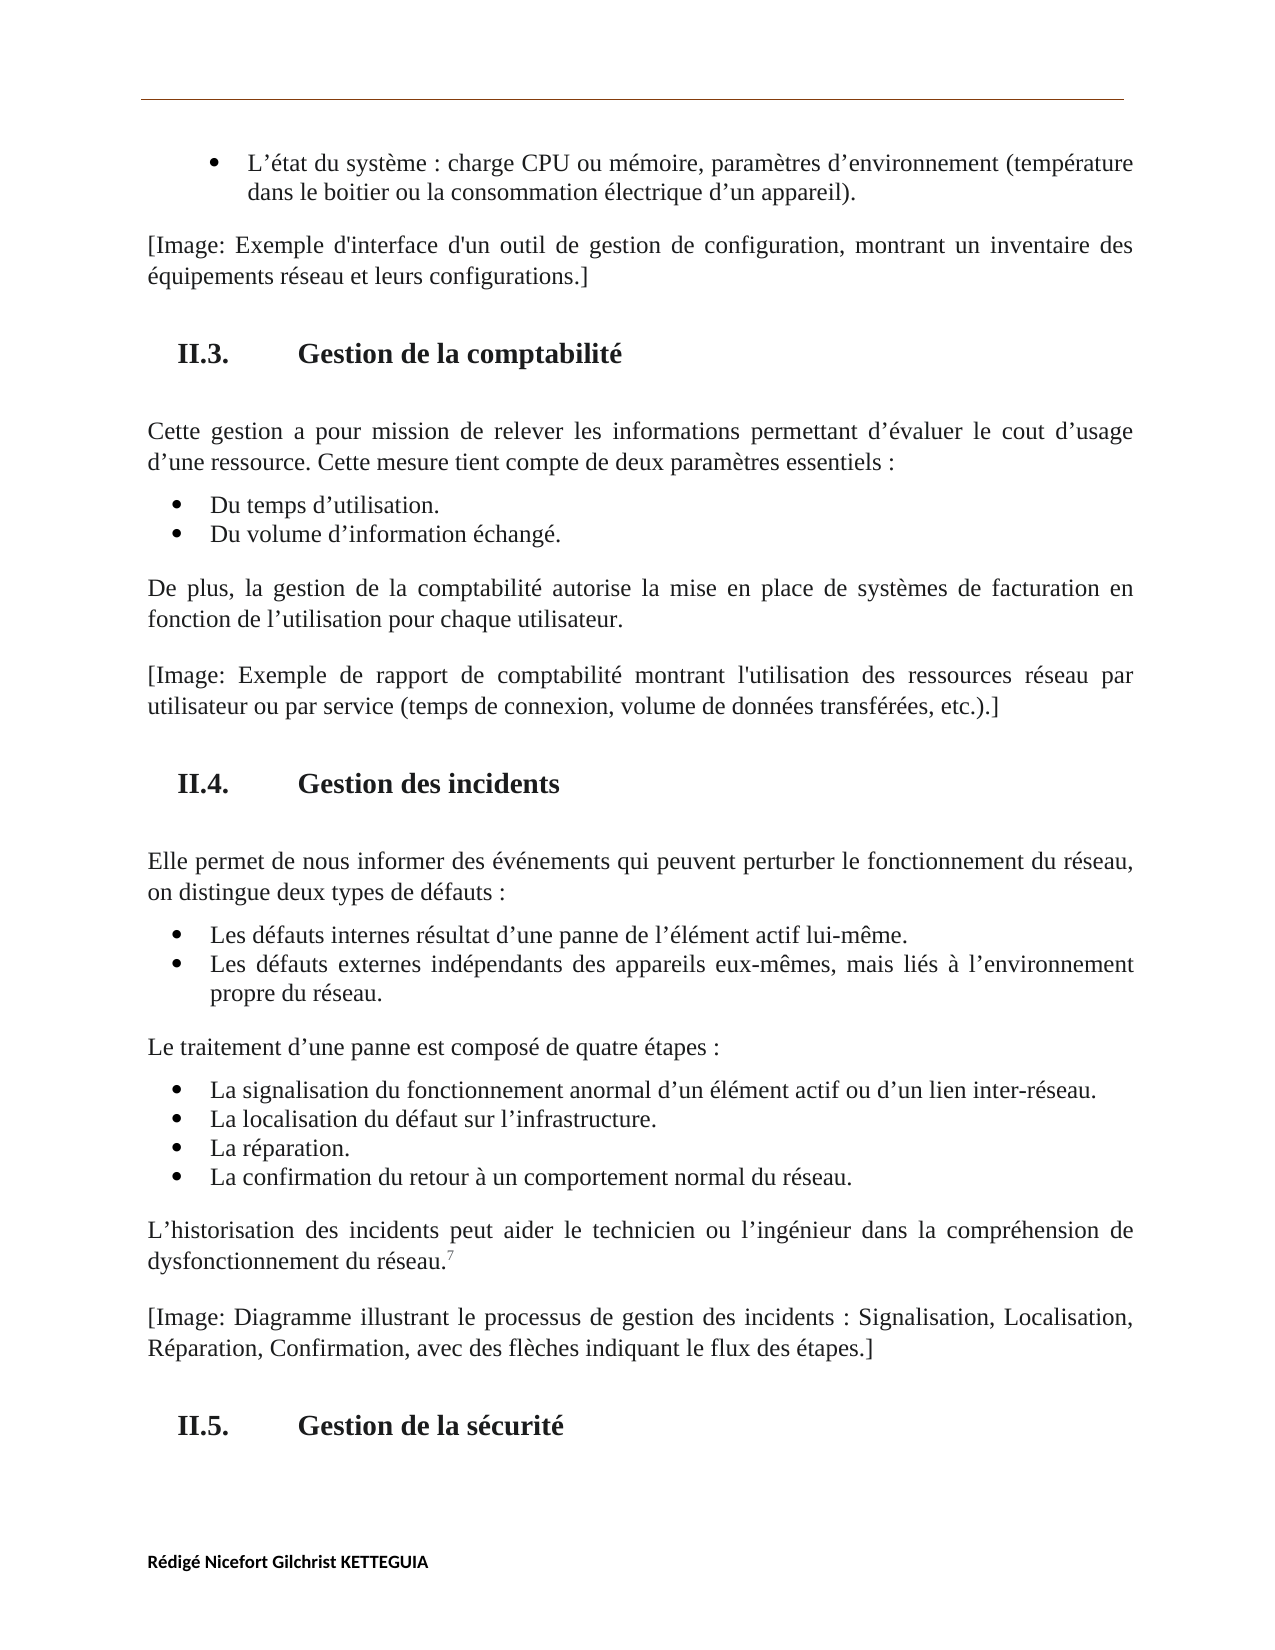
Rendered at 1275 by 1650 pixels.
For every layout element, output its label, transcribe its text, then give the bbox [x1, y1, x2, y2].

text [Image: Exemple d'interface d'un outil de gestion de configuration, montrant un inventaire des équipements réseau et leurs configurations.] [147, 230, 1135, 290]
list La localisation du défaut sur l’infrastructure. [172, 1104, 1135, 1133]
text L’historisation des incidents peut aider le technicien ou l’ingénieur dans la compréhension de dysfonctionnement du réseau.7 [147, 1215, 1135, 1275]
list Gestion de la comptabilité [177, 336, 1135, 370]
text [Image: Exemple de rapport de comptabilité montrant l'utilisation des ressources réseau par utilisateur ou par service (temps de connexion, volume de données transférées, etc.).] [147, 660, 1135, 720]
list Gestion des incidents [177, 766, 1135, 799]
text [Image: Diagramme illustrant le processus de gestion des incidents : Signalisation, Localisation, Réparation, Confirmation, avec des flèches indiquant le flux des étapes.] [147, 1302, 1135, 1362]
list La confirmation du retour à un comportement normal du réseau. [172, 1162, 1135, 1190]
list L’état du système : charge CPU ou mémoire, paramètres d’environnement (température dans le boitier ou la consommation électrique d’un appareil). [210, 148, 1135, 205]
list Du temps d’utilisation. [172, 491, 1135, 519]
list Les défauts externes indépendants des appareils eux-mêmes, mais liés à l’environnement propre du réseau. [172, 949, 1135, 1007]
text Cette gestion a pour mission de relever les informations permettant d’évaluer le cout d’usage d’une ressource. Cette mesure tient compte de deux paramètres essentiels : [147, 416, 1135, 476]
list La réparation. [172, 1133, 1135, 1162]
text Le traitement d’une panne est composé de quatre étapes : [147, 1032, 1135, 1061]
list Les défauts internes résultat d’une panne de l’élément actif lui-même. [172, 921, 1135, 949]
list Du volume d’information échangé. [172, 519, 1135, 548]
list Gestion de la sécurité [177, 1408, 1135, 1442]
text Elle permet de nous informer des événements qui peuvent perturber le fonctionnement du réseau, on distingue deux types de défauts : [147, 846, 1135, 906]
text De plus, la gestion de la comptabilité autorise la mise en place de systèmes de facturation en fonction de l’utilisation pour chaque utilisateur. [147, 573, 1135, 633]
list La signalisation du fonctionnement anormal d’un élément actif ou d’un lien inter-réseau. [172, 1075, 1135, 1104]
